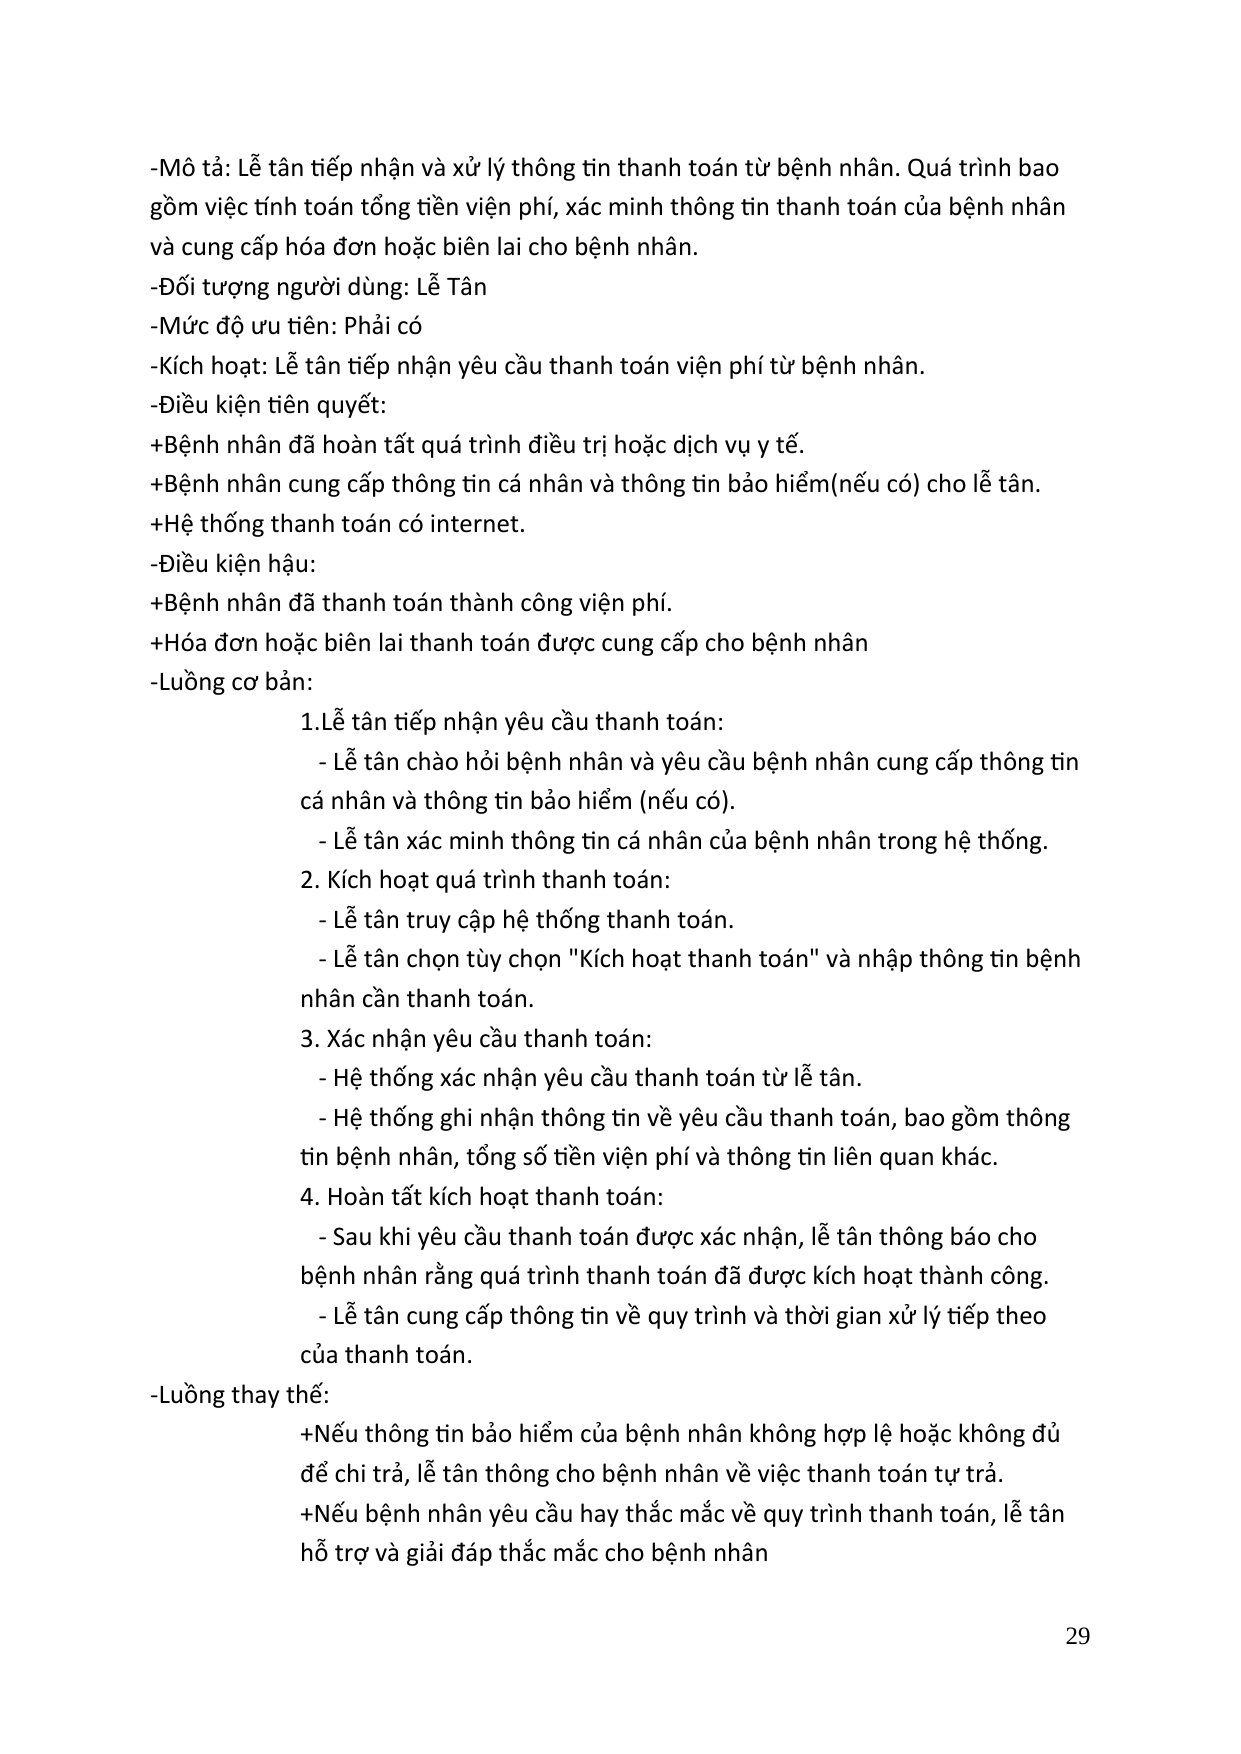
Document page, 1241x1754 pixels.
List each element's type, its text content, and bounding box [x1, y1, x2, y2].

text 1.Lễ tân tiếp nhận yêu cầu thanh toán: [300, 704, 1090, 737]
text +Hệ thống thanh toán có internet. [150, 506, 1090, 539]
text +Hóa đơn hoặc biên lai thanh toán được cung cấp cho bệnh nhân [150, 625, 1090, 658]
text -Luồng cơ bản: [150, 664, 1090, 698]
text +Bệnh nhân đã thanh toán thành công viện phí. [150, 585, 1090, 618]
text -Luồng thay thế: [150, 1377, 1090, 1410]
text - Lễ tân chào hỏi bệnh nhân và yêu cầu bệnh nhân cung cấp thông tin cá nhân và thông tin bảo hiểm (nếu có). [300, 744, 1090, 816]
text 3. Xác nhận yêu cầu thanh toán: [300, 1021, 1090, 1054]
text -Kích hoạt: Lễ tân tiếp nhận yêu cầu thanh toán viện phí từ bệnh nhân. [150, 348, 1090, 381]
text -Mức độ ưu tiên: Phải có [150, 308, 1090, 341]
text - Lễ tân truy cập hệ thống thanh toán. [300, 902, 1090, 935]
text - Lễ tân cung cấp thông tin về quy trình và thời gian xử lý tiếp theo của thanh toán. [300, 1298, 1090, 1371]
text - Hệ thống xác nhận yêu cầu thanh toán từ lễ tân. [300, 1060, 1090, 1093]
text - Lễ tân chọn tùy chọn "Kích hoạt thanh toán" và nhập thông tin bệnh nhân cần thanh toán. [300, 942, 1090, 1014]
text +Nếu thông tin bảo hiểm của bệnh nhân không hợp lệ hoặc không đủ để chi trả, lễ tân thông cho bệnh nhân về việc thanh toán tự trả. [300, 1417, 1090, 1489]
text -Đối tượng người dùng: Lễ Tân [150, 269, 1090, 302]
text +Bệnh nhân đã hoàn tất quá trình điều trị hoặc dịch vụ y tế. [150, 427, 1090, 460]
text +Nếu bệnh nhân yêu cầu hay thắc mắc về quy trình thanh toán, lễ tân hỗ trợ và giải đáp thắc mắc cho bệnh nhân [300, 1496, 1090, 1568]
text - Sau khi yêu cầu thanh toán được xác nhận, lễ tân thông báo cho bệnh nhân rằng quá trình thanh toán đã được kích hoạt thành công. [300, 1219, 1090, 1291]
text -Điều kiện hậu: [150, 546, 1090, 579]
text - Lễ tân xác minh thông tin cá nhân của bệnh nhân trong hệ thống. [300, 823, 1090, 856]
text -Điều kiện tiên quyết: [150, 387, 1090, 421]
text 2. Kích hoạt quá trình thanh toán: [300, 862, 1090, 896]
text -Mô tả: Lễ tân tiếp nhận và xử lý thông tin thanh toán từ bệnh nhân. Quá trình bao gồm việc tính toán tổng tiền viện phí, xác minh thông tin thanh toán của bệnh nhân và cung cấp hóa đơn hoặc biên lai cho bệnh nhân. [150, 150, 1090, 262]
text 4. Hoàn tất kích hoạt thanh toán: [300, 1179, 1090, 1212]
text - Hệ thống ghi nhận thông tin về yêu cầu thanh toán, bao gồm thông tin bệnh nhân, tổng số tiền viện phí và thông tin liên quan khác. [300, 1100, 1090, 1173]
text +Bệnh nhân cung cấp thông tin cá nhân và thông tin bảo hiểm(nếu có) cho lễ tân. [150, 467, 1090, 500]
